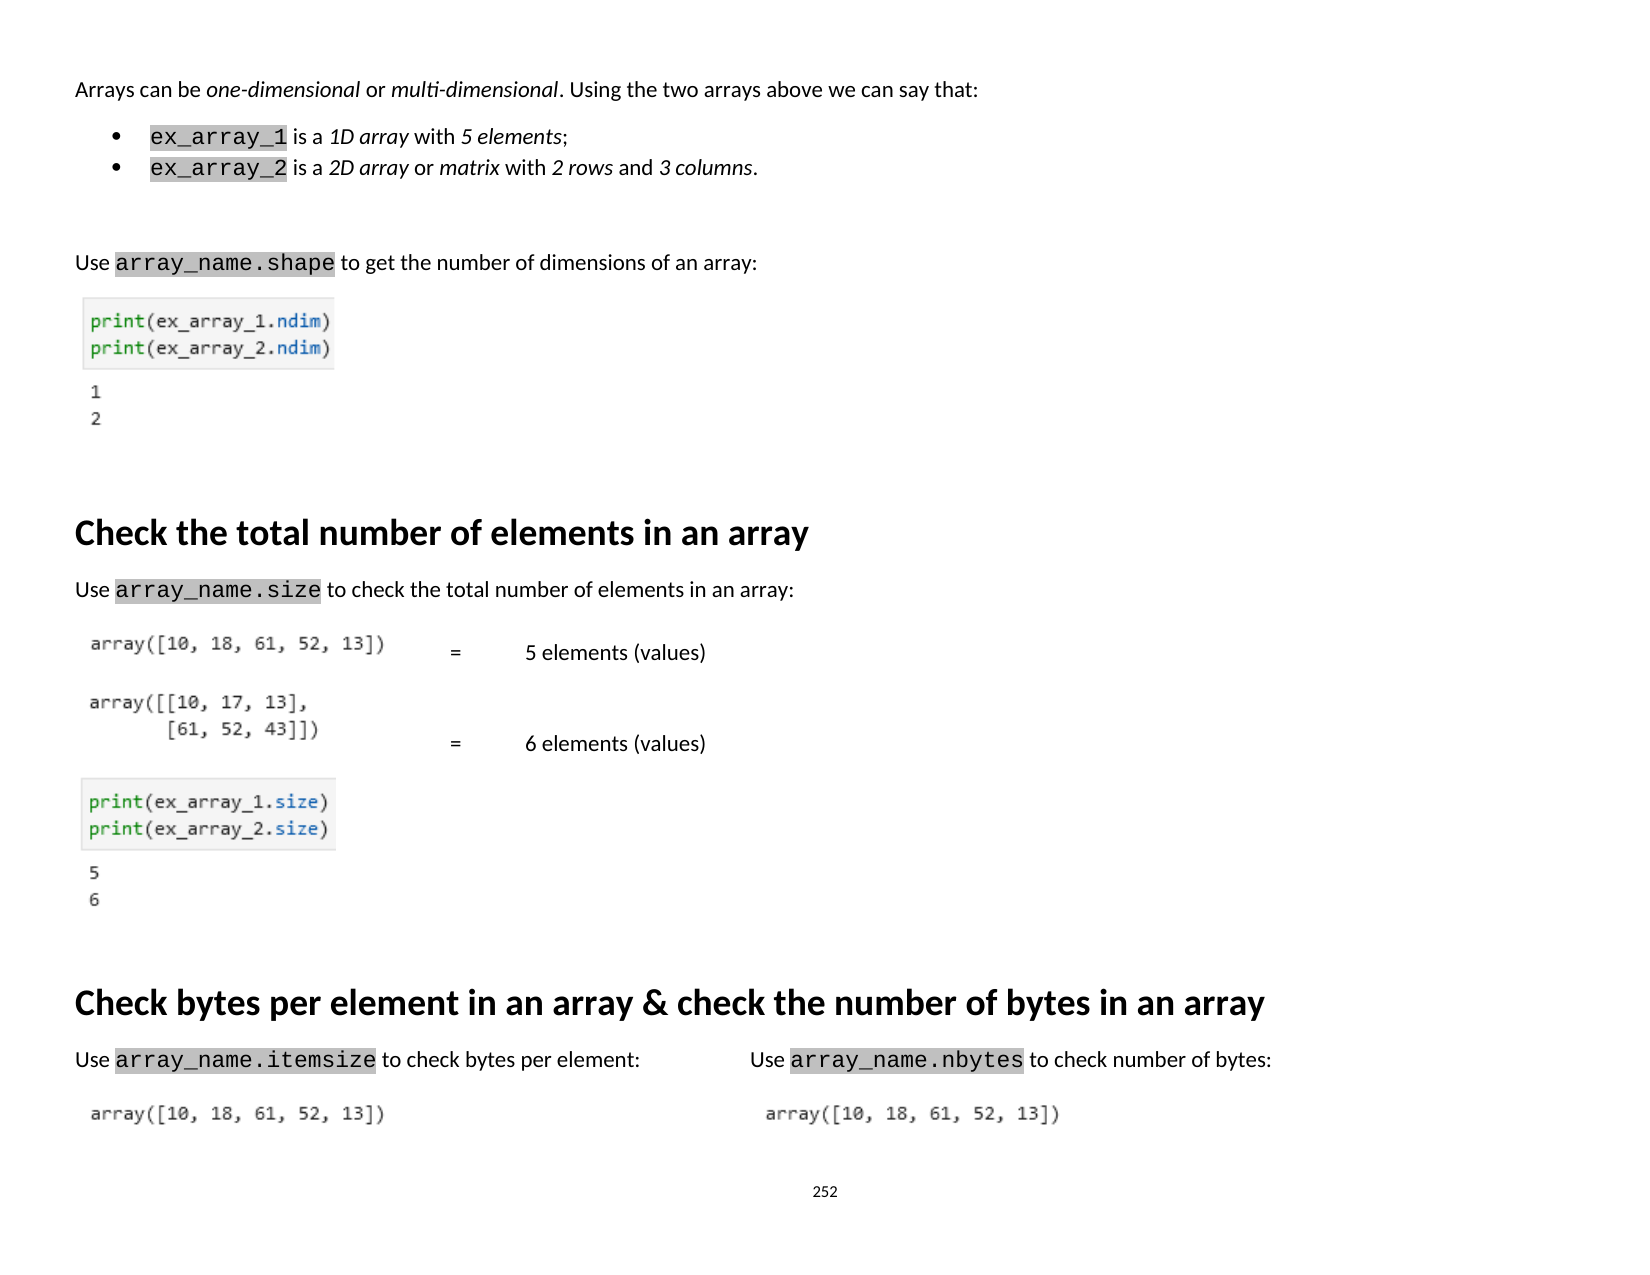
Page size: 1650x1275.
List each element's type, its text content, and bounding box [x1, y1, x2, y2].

text Use array_name.size to check the total number of elements in an array: [75, 575, 1575, 604]
picture [75, 775, 336, 914]
picture [80, 685, 328, 751]
picture [75, 296, 335, 444]
text Check the total number of elements in an array [75, 509, 1575, 555]
text Arrays can be one-dimensional or multi-dimensional. Using the two arrays above we can say that: [75, 75, 1575, 103]
list ex_array_1 is a 1D array with 5 elements; [112, 122, 1575, 151]
picture [75, 1093, 397, 1131]
list ex_array_2 is a 2D array or matrix with 2 rows and 3 columns. [112, 153, 1575, 182]
picture [750, 1093, 1072, 1131]
text = 6 elements (values) [75, 685, 1575, 757]
text Check bytes per element in an array & check the number of bytes in an array [75, 979, 1575, 1025]
picture [75, 623, 397, 661]
text = 5 elements (values) [75, 623, 1575, 667]
text Use array_name.itemsize to check bytes per element: Use array_name.nbytes to check number of bytes: [75, 1045, 1575, 1074]
text Use array_name.shape to get the number of dimensions of an array: [75, 248, 1575, 277]
